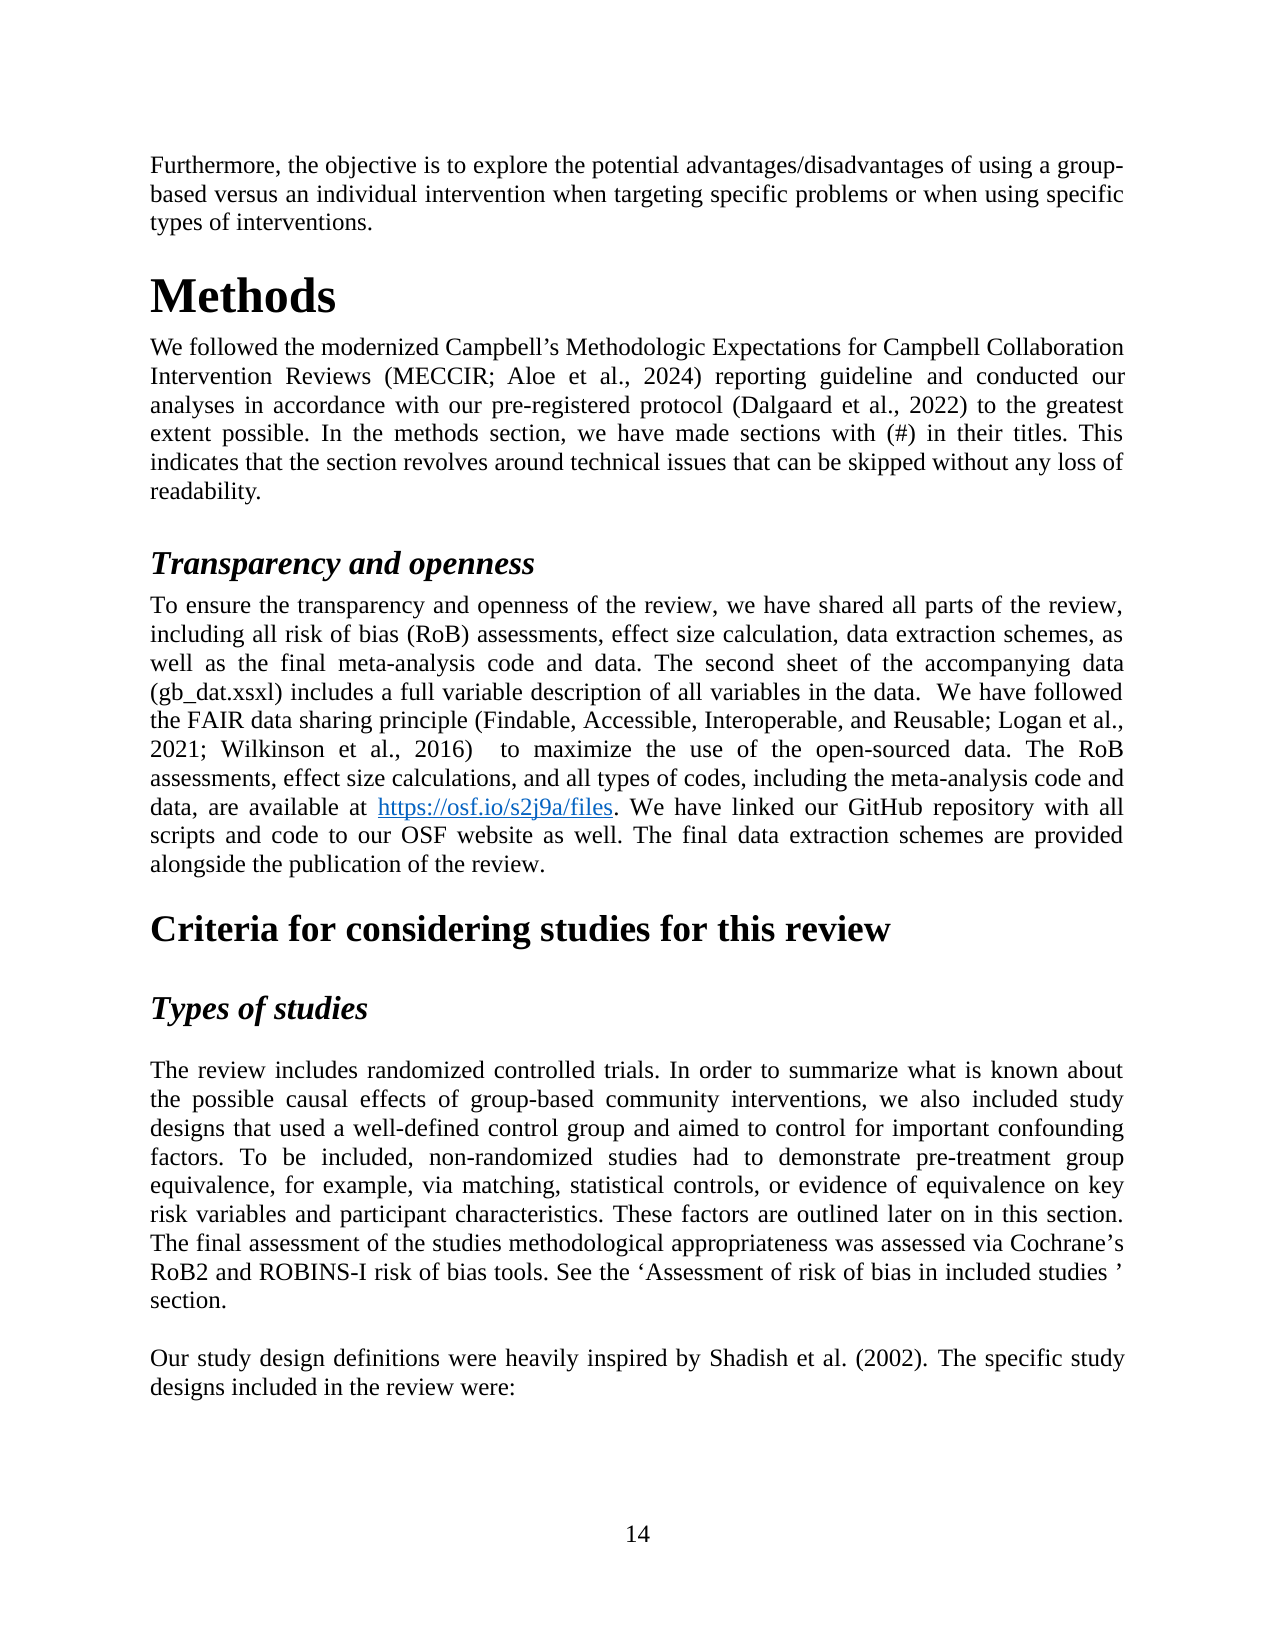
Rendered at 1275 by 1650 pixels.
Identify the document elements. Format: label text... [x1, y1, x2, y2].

text Our study design definitions were heavily inspired by Shadish et al. (2002). The specific study designs included in the review were: [150, 1343, 1125, 1401]
subtitle We followed the modernized Campbell’s Methodologic Expectations for Campbell Collaboration Intervention Reviews (MECCIR; Aloe et al., 2024) reporting guideline and conducted our analyses in accordance with our pre-registered protocol (Dalgaard et al., 2022) to the greatest extent possible. In the methods section, we have made sections with (#) in their titles. This indicates that the section revolves around technical issues that can be skipped without any loss of readability. [150, 332, 1125, 505]
subtitle Methods [150, 265, 1125, 323]
subtitle Criteria for considering studies for this review [150, 907, 1125, 950]
text To ensure the transparency and openness of the review, we have shared all parts of the review, including all risk of bias (RoB) assessments, effect size calculation, data extraction schemes, as well as the final meta-analysis code and data. The second sheet of the accompanying data (gb_dat.xsxl) includes a full variable description of all variables in the data. We have followed the FAIR data sharing principle (Findable, Accessible, Interoperable, and Reusable; Logan et al., 2021; Wilkinson et al., 2016) to maximize the use of the open-sourced data. The RoB assessments, effect size calculations, and all types of codes, including the meta-analysis code and data, are available at https://osf.io/s2j9a/files. We have linked our GitHub repository with all scripts and code to our OSF website as well. The final data extraction schemes are provided alongside the publication of the review. [150, 591, 1125, 878]
subtitle Types of studies [150, 988, 1125, 1026]
subtitle Transparency and openness [150, 543, 1125, 581]
text The review includes randomized controlled trials. In order to summarize what is known about the possible causal effects of group-based community interventions, we also included study designs that used a well-defined control group and aimed to control for important confounding factors. To be included, non-randomized studies had to demonstrate pre-treatment group equivalence, for example, via matching, statistical controls, or evidence of equivalence on key risk variables and participant characteristics. These factors are outlined later on in this section. The final assessment of the studies methodological appropriateness was assessed via Cochrane’s RoB2 and ROBINS-I risk of bias tools. See the ‘Assessment of risk of bias in included studies ’ section. [150, 1056, 1125, 1314]
text Furthermore, the objective is to explore the potential advantages/disadvantages of using a group-based versus an individual intervention when targeting specific problems or when using specific types of interventions. [150, 150, 1125, 236]
